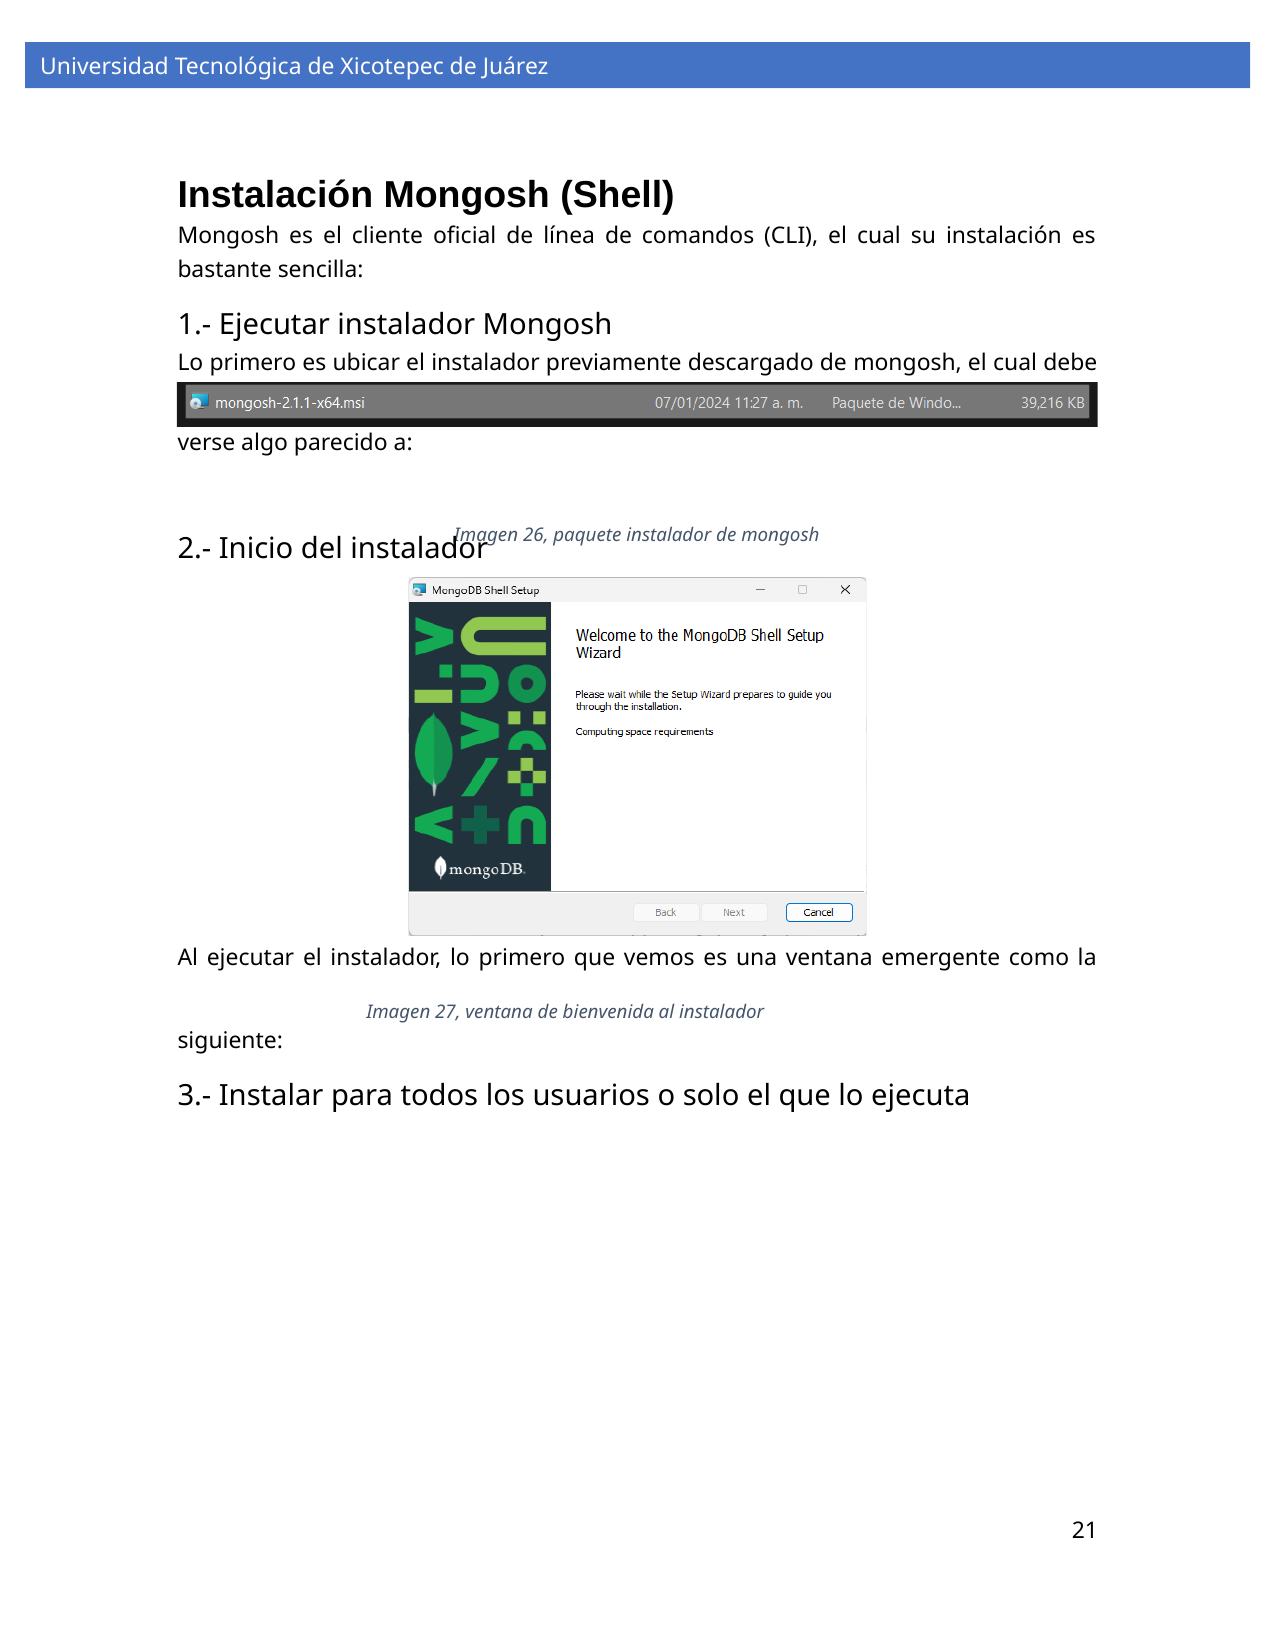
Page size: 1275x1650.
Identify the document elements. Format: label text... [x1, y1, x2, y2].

text Lo primero es ubicar el instalador previamente descargado de mongosh, el cual debe verse algo parecido a: [177, 346, 1098, 382]
subtitle 1.- Ejecutar instalador Mongosh [177, 303, 1098, 343]
picture [176, 382, 1098, 427]
subtitle Instalación Mongosh (Shell) [177, 173, 1098, 216]
subtitle 2.- Inicio del instalador [177, 527, 1098, 567]
text Mongosh es el cliente oficial de línea de comandos (CLI), el cual su instalación es bastante sencilla: [177, 219, 1098, 284]
subtitle 3.- Instalar para todos los usuarios o solo el que lo ejecuta [177, 1074, 1098, 1114]
text Lo primero es ubicar el instalador previamente descargado de mongosh, el cual debe verse algo parecido a: [177, 427, 1098, 457]
picture [408, 577, 867, 936]
